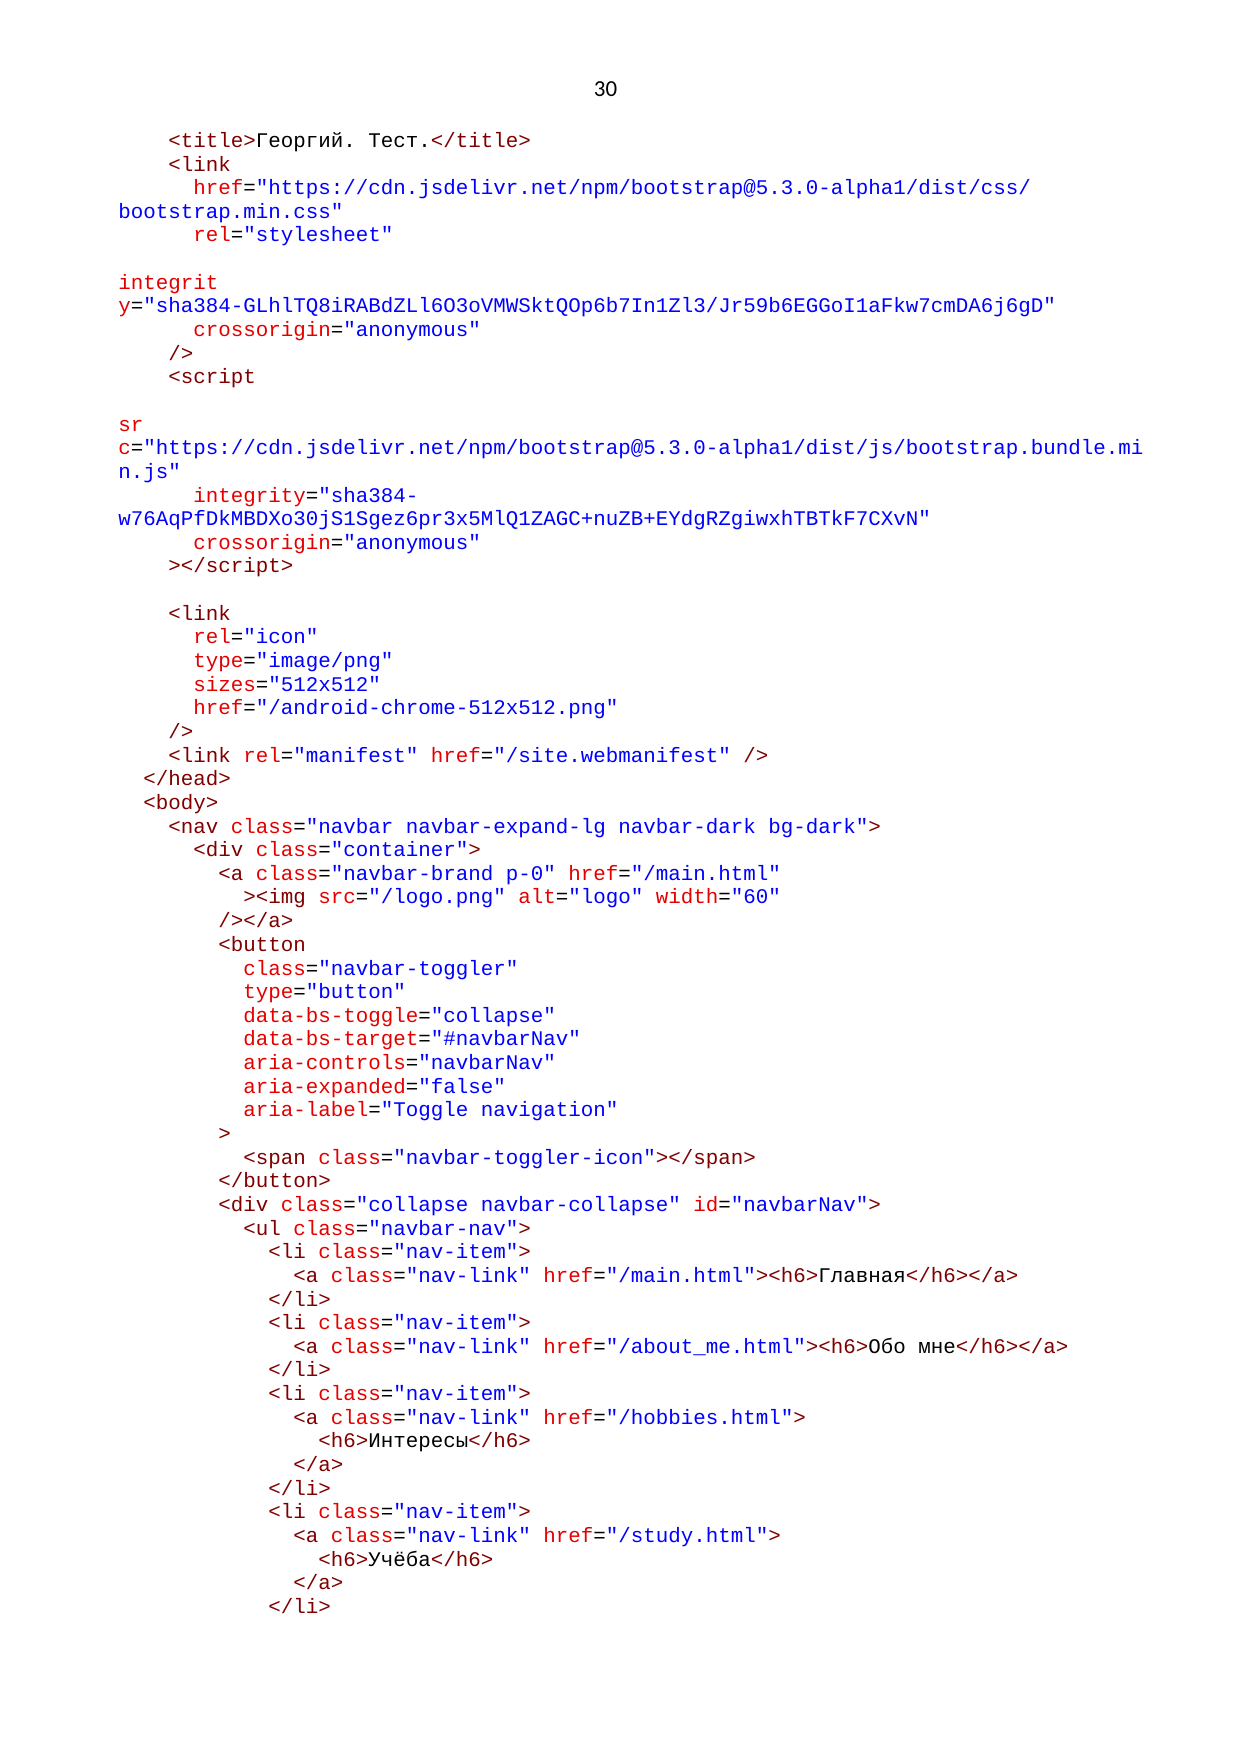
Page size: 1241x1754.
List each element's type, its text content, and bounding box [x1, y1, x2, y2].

text sizes="512x512" [118, 674, 1152, 697]
text type="button" [118, 981, 1152, 1005]
text <button [118, 934, 1152, 957]
text <h6>Интересы</h6> [118, 1430, 1152, 1454]
text </button> [118, 1170, 1152, 1194]
text href="/android-chrome-512x512.png" [118, 697, 1152, 721]
text /> [118, 721, 1152, 745]
text <a class="nav-link" href="/main.html"><h6>Главная</h6></a> [118, 1265, 1152, 1288]
text src="https://cdn.jsdelivr.net/npm/bootstrap@5.3.0-alpha1/dist/js/bootstrap.bundle.min.js" [118, 390, 1152, 484]
text href="https://cdn.jsdelivr.net/npm/bootstrap@5.3.0-alpha1/dist/css/bootstrap.min.css" [118, 177, 1152, 224]
text <nav class="navbar navbar-expand-lg navbar-dark bg-dark"> [118, 816, 1152, 839]
text rel="icon" [118, 626, 1152, 650]
text <body> [118, 792, 1152, 816]
text aria-controls="navbarNav" [118, 1052, 1152, 1076]
text <a class="nav-link" href="/study.html"> [118, 1525, 1152, 1549]
text <li class="nav-item"> [118, 1241, 1152, 1265]
text <a class="nav-link" href="/about_me.html"><h6>Обо мне</h6></a> [118, 1336, 1152, 1359]
text <script [118, 366, 1152, 390]
text <title>Георгий. Тест.</title> [118, 130, 1152, 153]
text crossorigin="anonymous" [118, 532, 1152, 556]
text data-bs-target="#navbarNav" [118, 1028, 1152, 1052]
text <li class="nav-item"> [118, 1501, 1152, 1525]
text integrity="sha384-GLhlTQ8iRABdZLl6O3oVMWSktQOp6b7In1Zl3/Jr59b6EGGoI1aFkw7cmDA6j6gD" [118, 248, 1152, 319]
text <link rel="manifest" href="/site.webmanifest" /> [118, 745, 1152, 768]
text <link [118, 603, 1152, 626]
text </li> [118, 1359, 1152, 1383]
text class="navbar-toggler" [118, 957, 1152, 981]
text ></script> [118, 556, 1152, 579]
text </li> [118, 1596, 1152, 1619]
text integrity="sha384-w76AqPfDkMBDXo30jS1Sgez6pr3x5MlQ1ZAGC+nuZB+EYdgRZgiwxhTBTkF7CXvN" [118, 484, 1152, 532]
text </head> [118, 768, 1152, 792]
text <ul class="navbar-nav"> [118, 1218, 1152, 1241]
text </li> [118, 1478, 1152, 1501]
text <li class="nav-item"> [118, 1312, 1152, 1336]
text rel="stylesheet" [118, 224, 1152, 248]
text <h6>Учёба</h6> [118, 1549, 1152, 1572]
text </a> [118, 1454, 1152, 1478]
text </a> [118, 1572, 1152, 1596]
text <div class="container"> [118, 839, 1152, 863]
text aria-label="Toggle navigation" [118, 1099, 1152, 1123]
text /> [118, 343, 1152, 366]
text <a class="nav-link" href="/hobbies.html"> [118, 1407, 1152, 1430]
text /></a> [118, 910, 1152, 934]
text > [118, 1123, 1152, 1147]
text data-bs-toggle="collapse" [118, 1005, 1152, 1028]
text ><img src="/logo.png" alt="logo" width="60" [118, 887, 1152, 910]
text <link [118, 153, 1152, 177]
text <div class="collapse navbar-collapse" id="navbarNav"> [118, 1194, 1152, 1218]
text crossorigin="anonymous" [118, 319, 1152, 343]
text aria-expanded="false" [118, 1076, 1152, 1099]
text <span class="navbar-toggler-icon"></span> [118, 1147, 1152, 1170]
text </li> [118, 1288, 1152, 1312]
text <li class="nav-item"> [118, 1383, 1152, 1407]
text <a class="navbar-brand p-0" href="/main.html" [118, 863, 1152, 887]
text type="image/png" [118, 650, 1152, 674]
